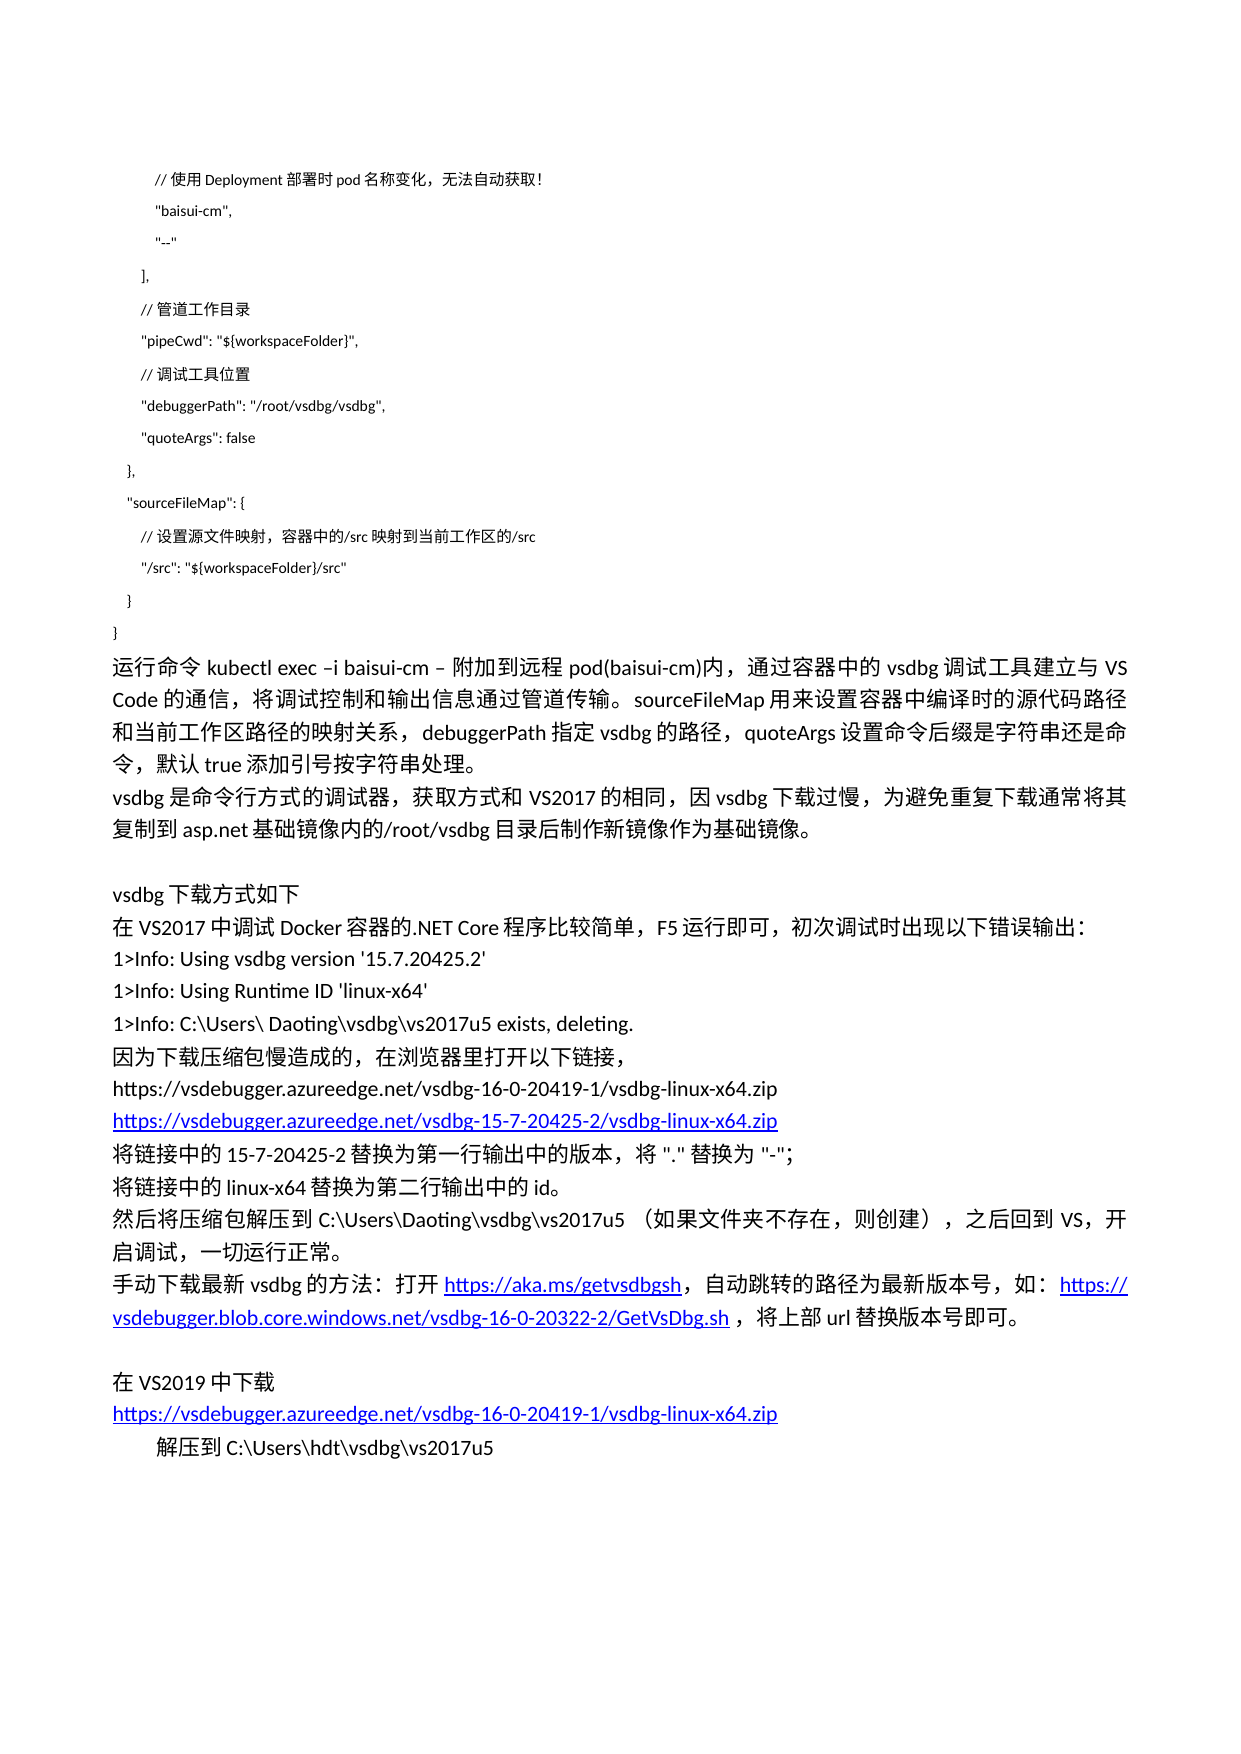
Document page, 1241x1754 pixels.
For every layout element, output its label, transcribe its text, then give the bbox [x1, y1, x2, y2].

text vsdbg是命令行方式的调试器，获取方式和VS2017的相同，因vsdbg下载过慢，为避免重复下载通常将其复制到asp.net基础镜像内的/root/vsdbg目录后制作新镜像作为基础镜像。 [112, 779, 1128, 844]
text vsdbg下载方式如下 [112, 877, 1128, 909]
text // 使用Deployment部署时pod名称变化，无法自动获取！ [112, 162, 1128, 194]
text "debuggerPath": "/root/vsdbg/vsdbg", [112, 389, 1128, 422]
text 将链接中的15-7-20425-2替换为第一行输出中的版本，将 "." 替换为 "-"； [112, 1137, 1128, 1169]
text 1>Info: C:\Users\ Daoting\vsdbg\vs2017u5 exists, deleting. [112, 1007, 1128, 1039]
text 1>Info: Using Runtime ID 'linux-x64' [112, 974, 1128, 1007]
text // 调试工具位置 [112, 357, 1128, 389]
text https://vsdebugger.azureedge.net/vsdbg-16-0-20419-1/vsdbg-linux-x64.zip [112, 1072, 1128, 1104]
text // 管道工作目录 [112, 292, 1128, 324]
text "/src": "${workspaceFolder}/src" [112, 552, 1128, 584]
text } [112, 584, 1128, 617]
text "baisui-cm", [112, 194, 1128, 227]
text "--" [112, 227, 1128, 259]
text ], [112, 259, 1128, 292]
text "quoteArgs": false [112, 422, 1128, 454]
text 在VS2019中下载 [112, 1364, 1128, 1397]
text // 设置源文件映射，容器中的/src映射到当前工作区的/src [112, 519, 1128, 552]
text }, [112, 454, 1128, 487]
text 将链接中的linux-x64替换为第二行输出中的id。 [112, 1169, 1128, 1202]
text "sourceFileMap": { [112, 487, 1128, 519]
text https://vsdebugger.azureedge.net/vsdbg-16-0-20419-1/vsdbg-linux-x64.zip [112, 1397, 1128, 1429]
text 运行命令kubectl exec –i baisui-cm – 附加到远程pod(baisui-cm)内，通过容器中的vsdbg调试工具建立与VS Code的通信，将调试控制和输出信息通过管道传输。sourceFileMap用来设置容器中编译时的源代码路径和当前工作区路径的映射关系，debuggerPath指定vsdbg的路径，quoteArgs设置命令后缀是字符串还是命令，默认true添加引号按字符串处理。 [112, 649, 1128, 779]
text "pipeCwd": "${workspaceFolder}", [112, 324, 1128, 357]
text 然后将压缩包解压到C:\Users\Daoting\vsdbg\vs2017u5 （如果文件夹不存在，则创建），之后回到VS，开启调试，一切运行正常。 [112, 1202, 1128, 1267]
text 1>Info: Using vsdbg version '15.7.20425.2' [112, 942, 1128, 974]
text } [112, 617, 1128, 649]
text 解压到C:\Users\hdt\vsdbg\vs2017u5 [112, 1429, 1128, 1462]
text 在VS2017中调试Docker容器的.NET Core程序比较简单，F5运行即可，初次调试时出现以下错误输出： [112, 909, 1128, 942]
text 因为下载压缩包慢造成的，在浏览器里打开以下链接， [112, 1039, 1128, 1072]
text 手动下载最新vsdbg的方法：打开https://aka.ms/getvsdbgsh，自动跳转的路径为最新版本号，如：https://vsdebugger.blob.core.windows.net/vsdbg-16-0-20322-2/GetVsDbg.sh ，将上部url替换版本号即可。 [112, 1267, 1128, 1332]
text https://vsdebugger.azureedge.net/vsdbg-15-7-20425-2/vsdbg-linux-x64.zip [112, 1104, 1128, 1137]
